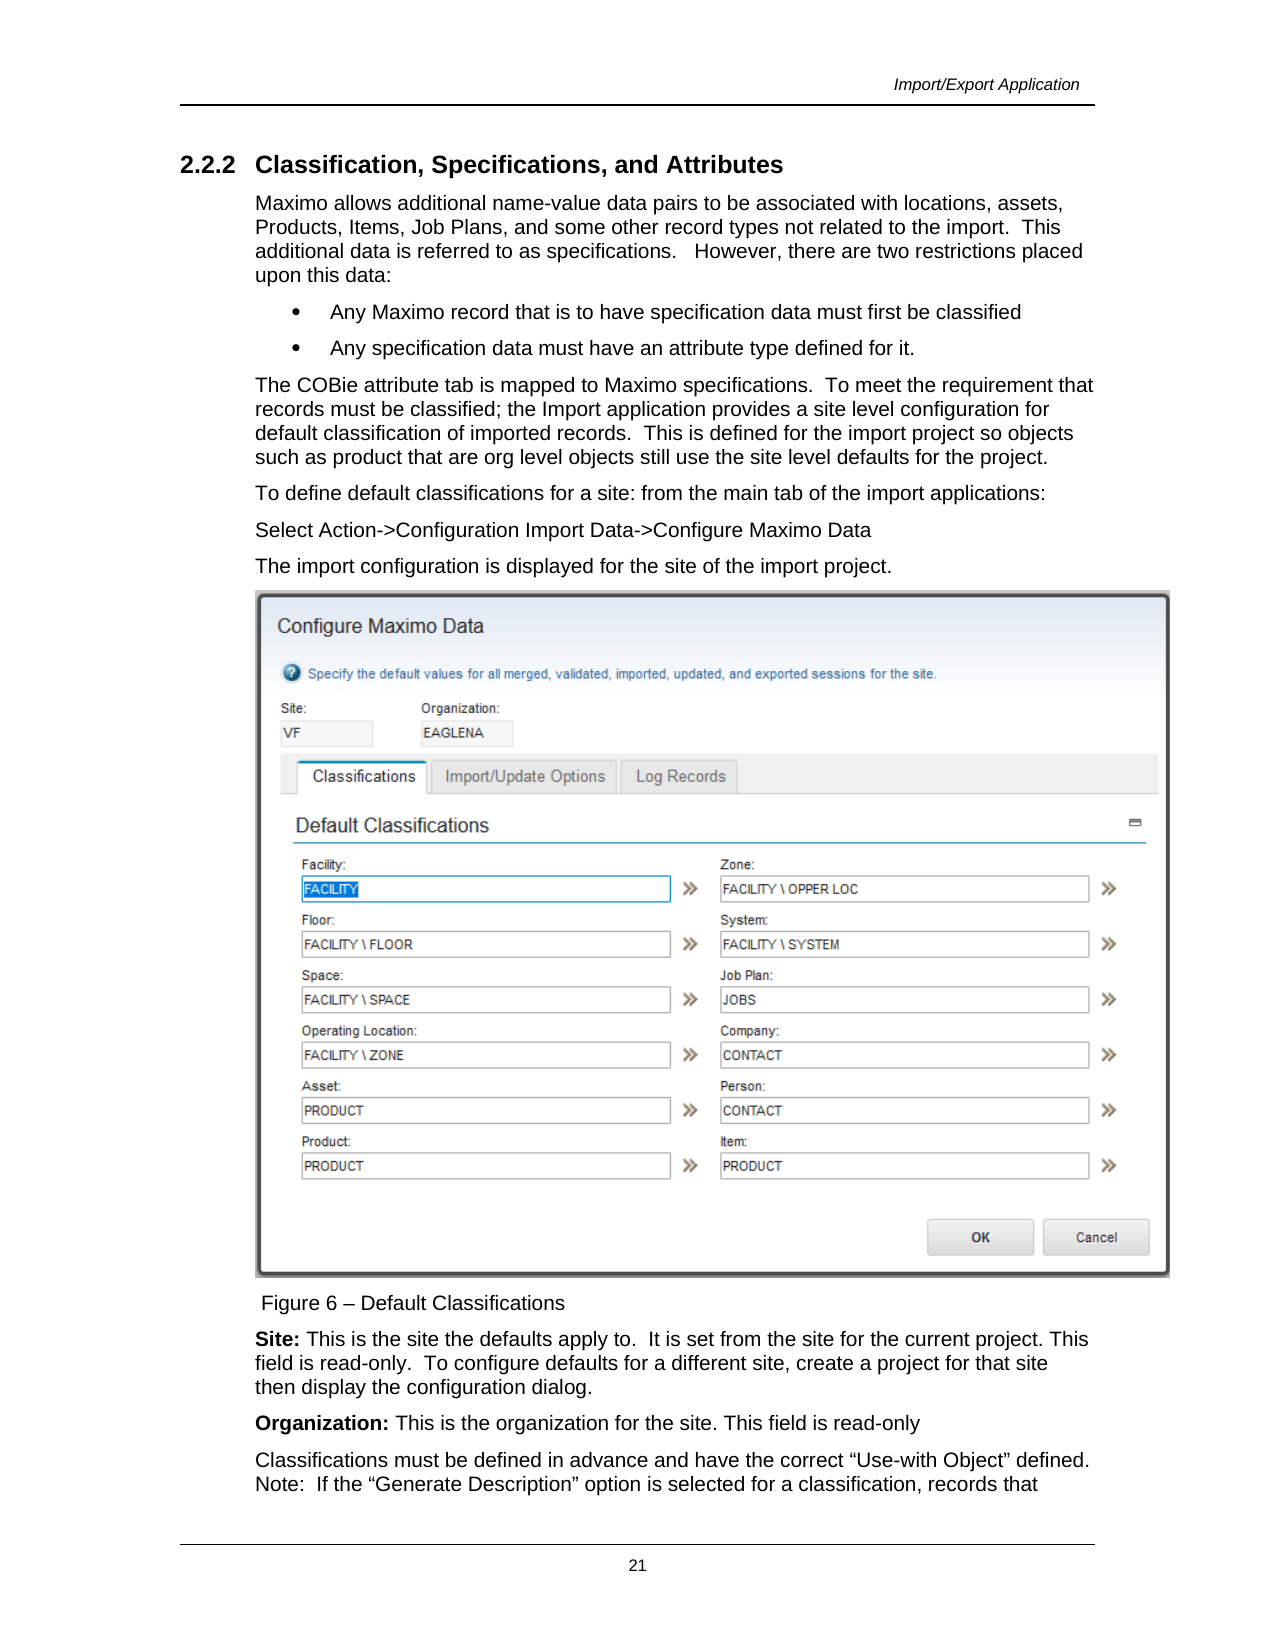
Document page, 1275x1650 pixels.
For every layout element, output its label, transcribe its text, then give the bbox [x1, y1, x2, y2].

list Any Maximo record that is to have specification data must first be classified [292, 299, 1095, 324]
text To define default classifications for a site: from the main tab of the import applications: [255, 481, 1095, 505]
text Maximo allows additional name-value data pairs to be associated with locations, assets, Products, Items, Job Plans, and some other record types not related to the import. This additional data is referred to as specifications. However, there are two restrictions placed upon this data: [255, 191, 1095, 287]
text Organization: This is the organization for the site. This field is read-only [255, 1411, 1095, 1435]
picture [255, 590, 1170, 1278]
list Any specification data must have an attribute type defined for it. [292, 336, 1095, 360]
text Site: This is the site the defaults apply to. It is set from the site for the current project. This field is read-only. To configure defaults for a different site, create a project for that site then display the configuration dialog. [255, 1327, 1095, 1399]
text The COBie attribute tab is mapped to Maximo specifications. To meet the requirement that records must be classified; the Import application provides a site level configuration for default classification of imported records. This is defined for the import project so objects such as product that are org level objects still use the site level defaults for the project. [255, 373, 1095, 468]
subtitle Classification, Specifications, and Attributes [180, 150, 1095, 179]
text Select Action->Configuration Import Data->Configure Maximo Data [255, 517, 1095, 541]
text The import configuration is displayed for the site of the import project. [255, 554, 1095, 578]
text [255, 1448, 1095, 1496]
